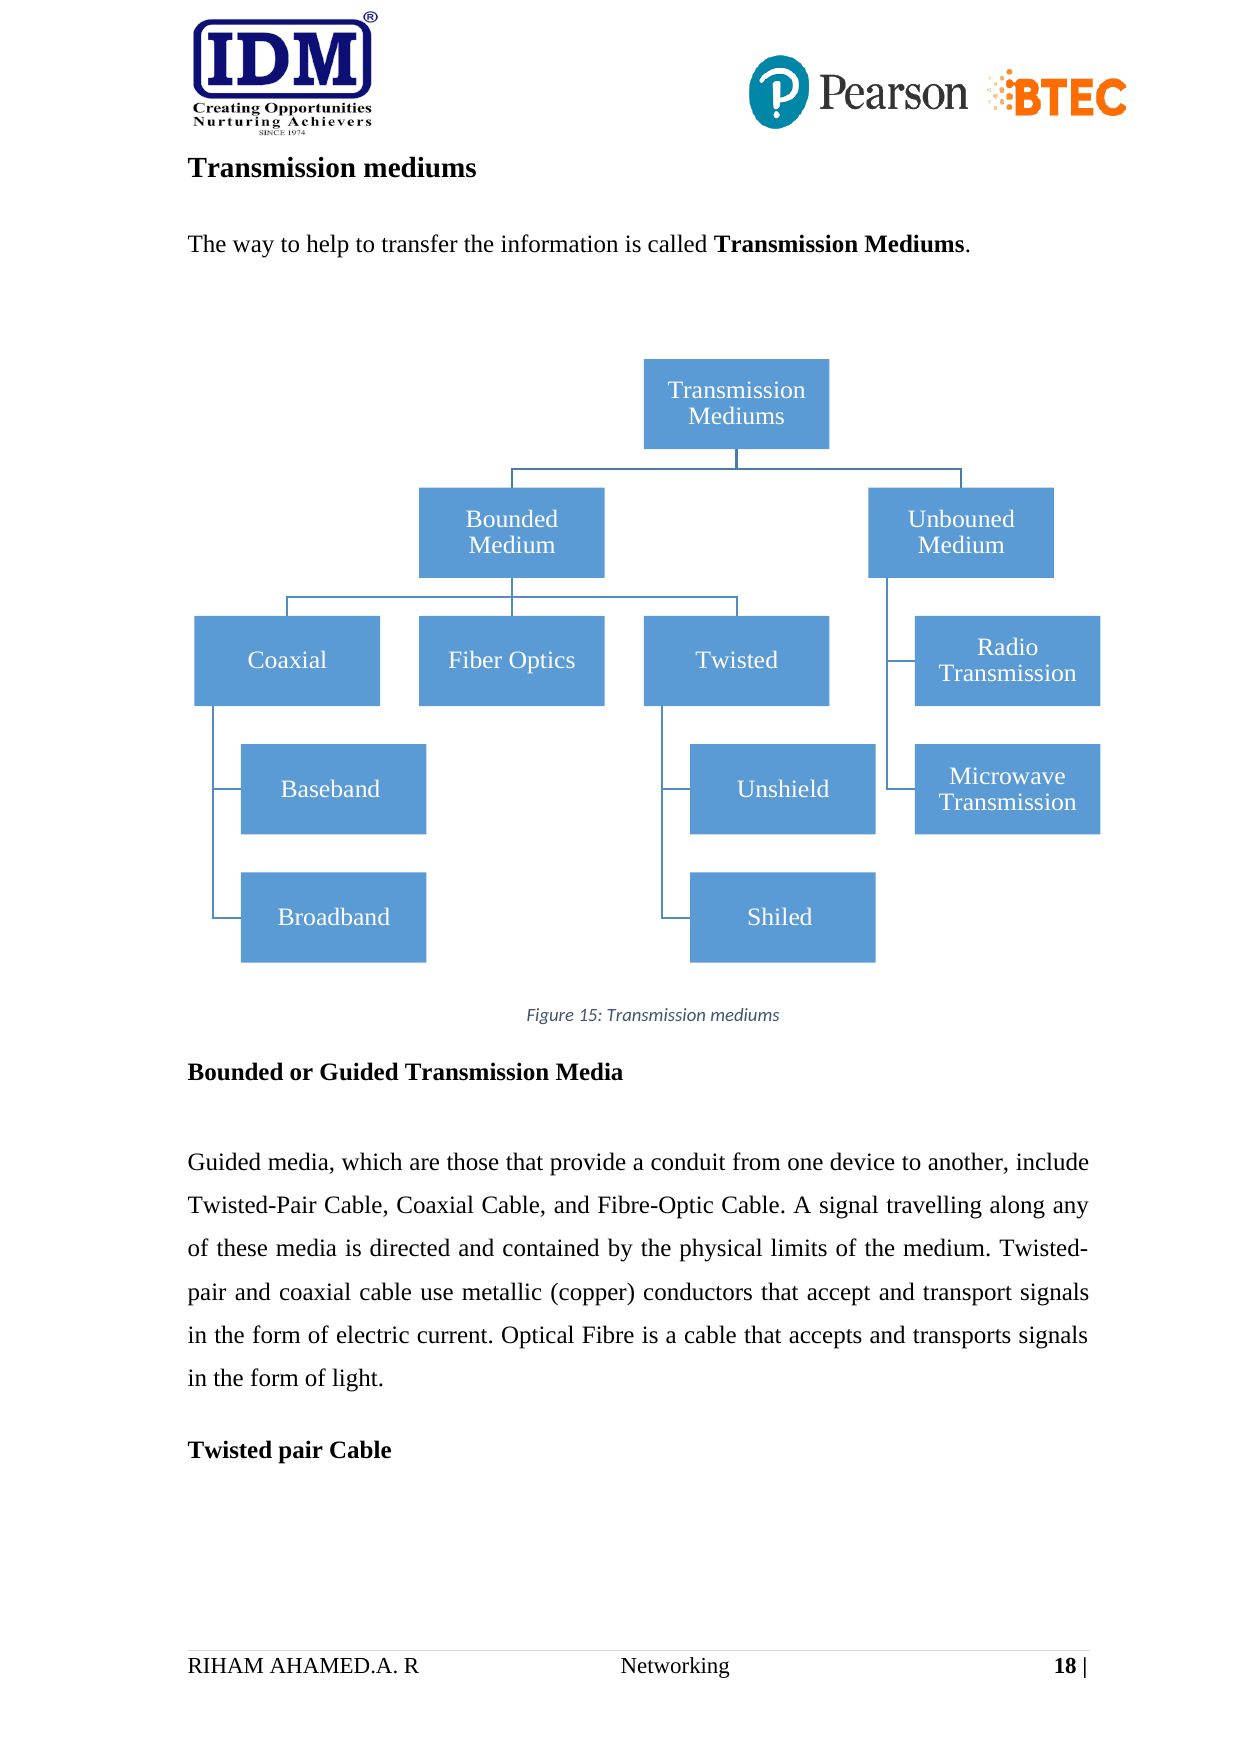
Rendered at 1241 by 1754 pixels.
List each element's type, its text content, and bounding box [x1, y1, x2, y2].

subtitle Bounded or Guided Transmission Media [187, 332, 1090, 1003]
picture [187, 7, 383, 138]
text Guided media, which are those that provide a conduit from one device to another, include Twisted-Pair Cable, Coaxial Cable, and Fibre-Optic Cable. A signal travelling along any of these media is directed and contained by the physical limits of the medium. Twisted-pair and coaxial cable use metallic (copper) conductors that accept and transport signals in the form of electric current. Optical Fibre is a cable that accepts and transports signals in the form of light. [187, 1147, 1090, 1392]
subtitle Bounded or Guided Transmission Media [187, 1027, 1090, 1086]
picture [740, 48, 1127, 138]
text The way to help to transfer the information is called Transmission Mediums. [187, 229, 1090, 258]
subtitle Twisted pair Cable [187, 1435, 1090, 1464]
subtitle Transmission mediums [187, 150, 1090, 183]
